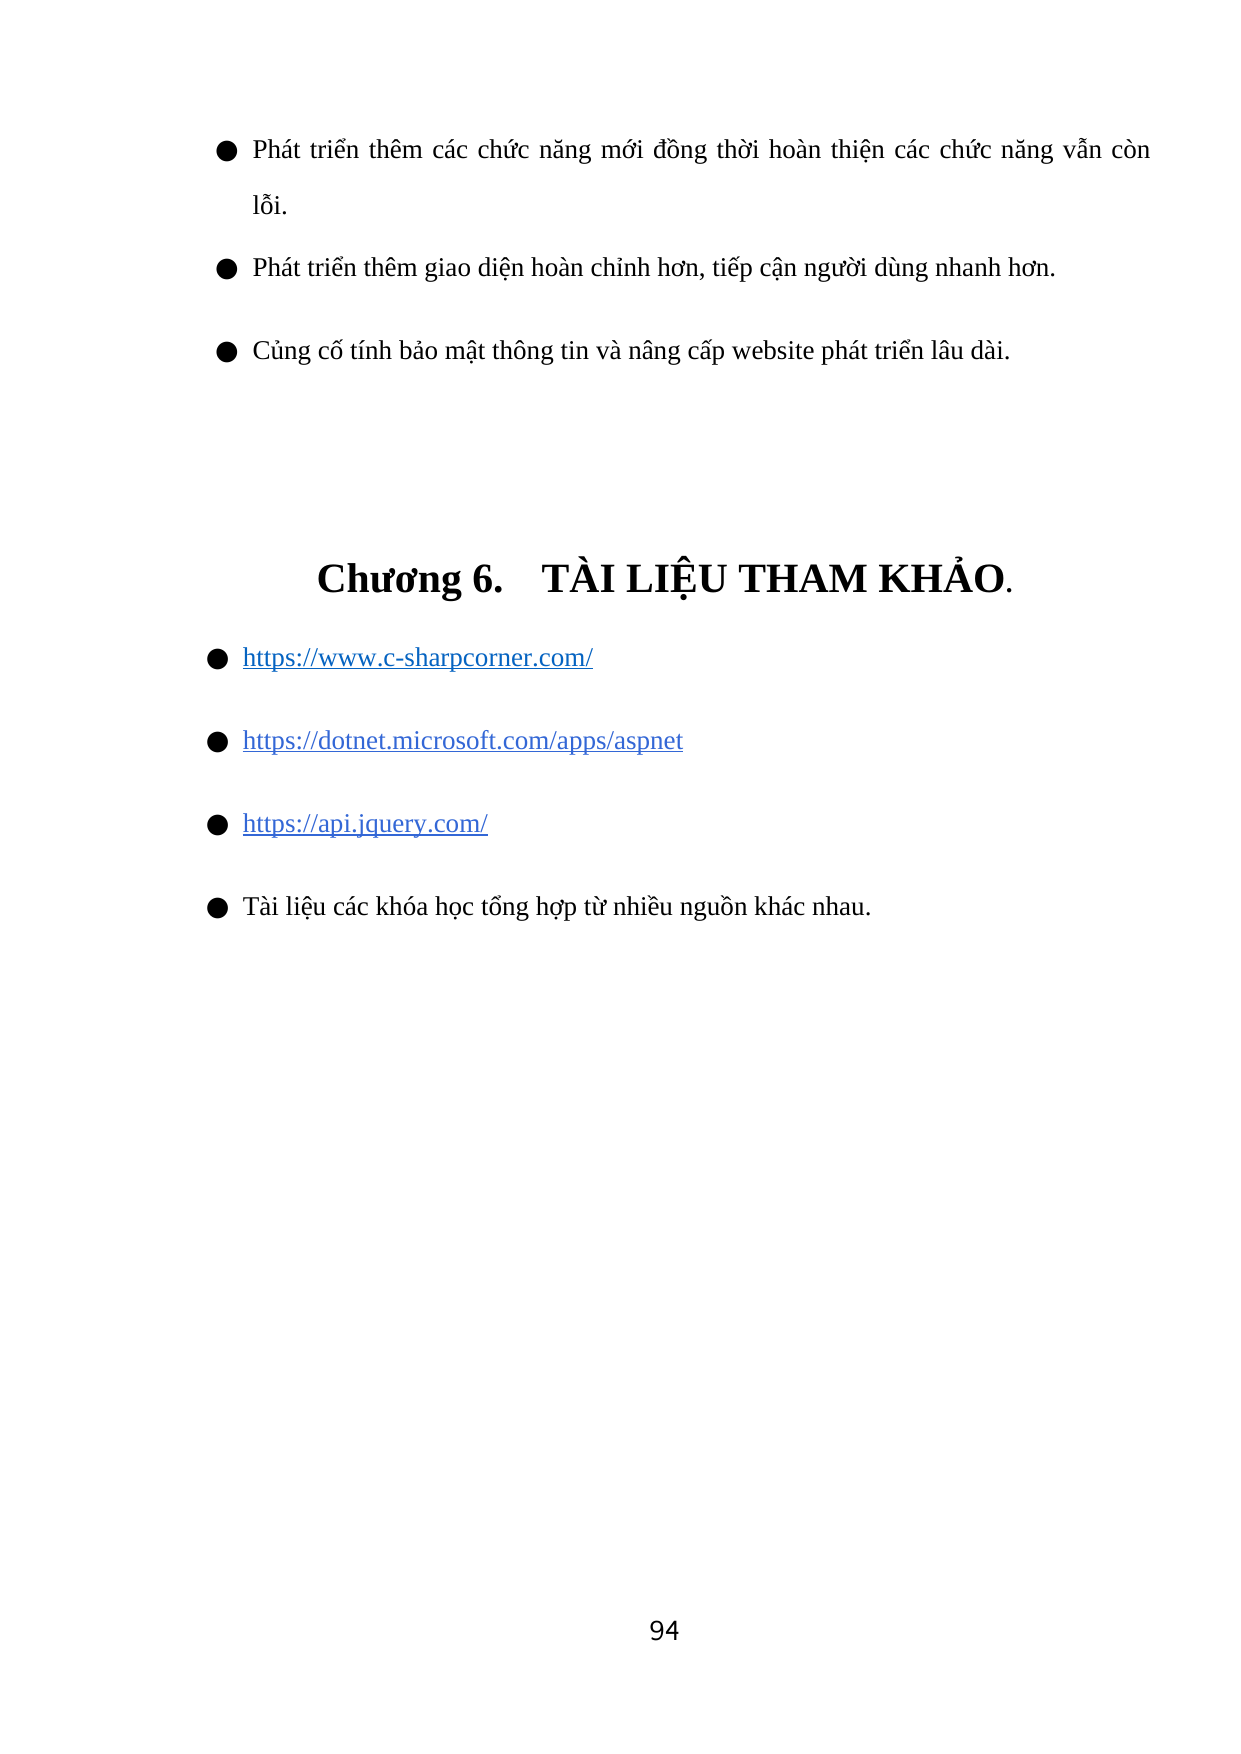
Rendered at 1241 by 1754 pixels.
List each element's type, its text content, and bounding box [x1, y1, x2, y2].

list Tài liệu các khóa học tổng hợp từ nhiều nguồn khác nhau. [206, 876, 1152, 931]
list https://api.jquery.com/ [206, 792, 1152, 848]
list Phát triển thêm các chức năng mới đồng thời hoàn thiện các chức năng vẫn còn lỗi. [215, 118, 1152, 220]
list https://www.c-sharpcorner.com/ [206, 626, 1152, 681]
list Củng cố tính bảo mật thông tin và nâng cấp website phát triển lâu dài. [215, 319, 1152, 374]
list https://dotnet.microsoft.com/apps/aspnet [206, 709, 1152, 764]
list Phát triển thêm giao diện hoàn chỉnh hơn, tiếp cận người dùng nhanh hơn. [215, 236, 1152, 291]
subtitle TÀI LIỆU THAM KHẢO. [177, 554, 1152, 602]
